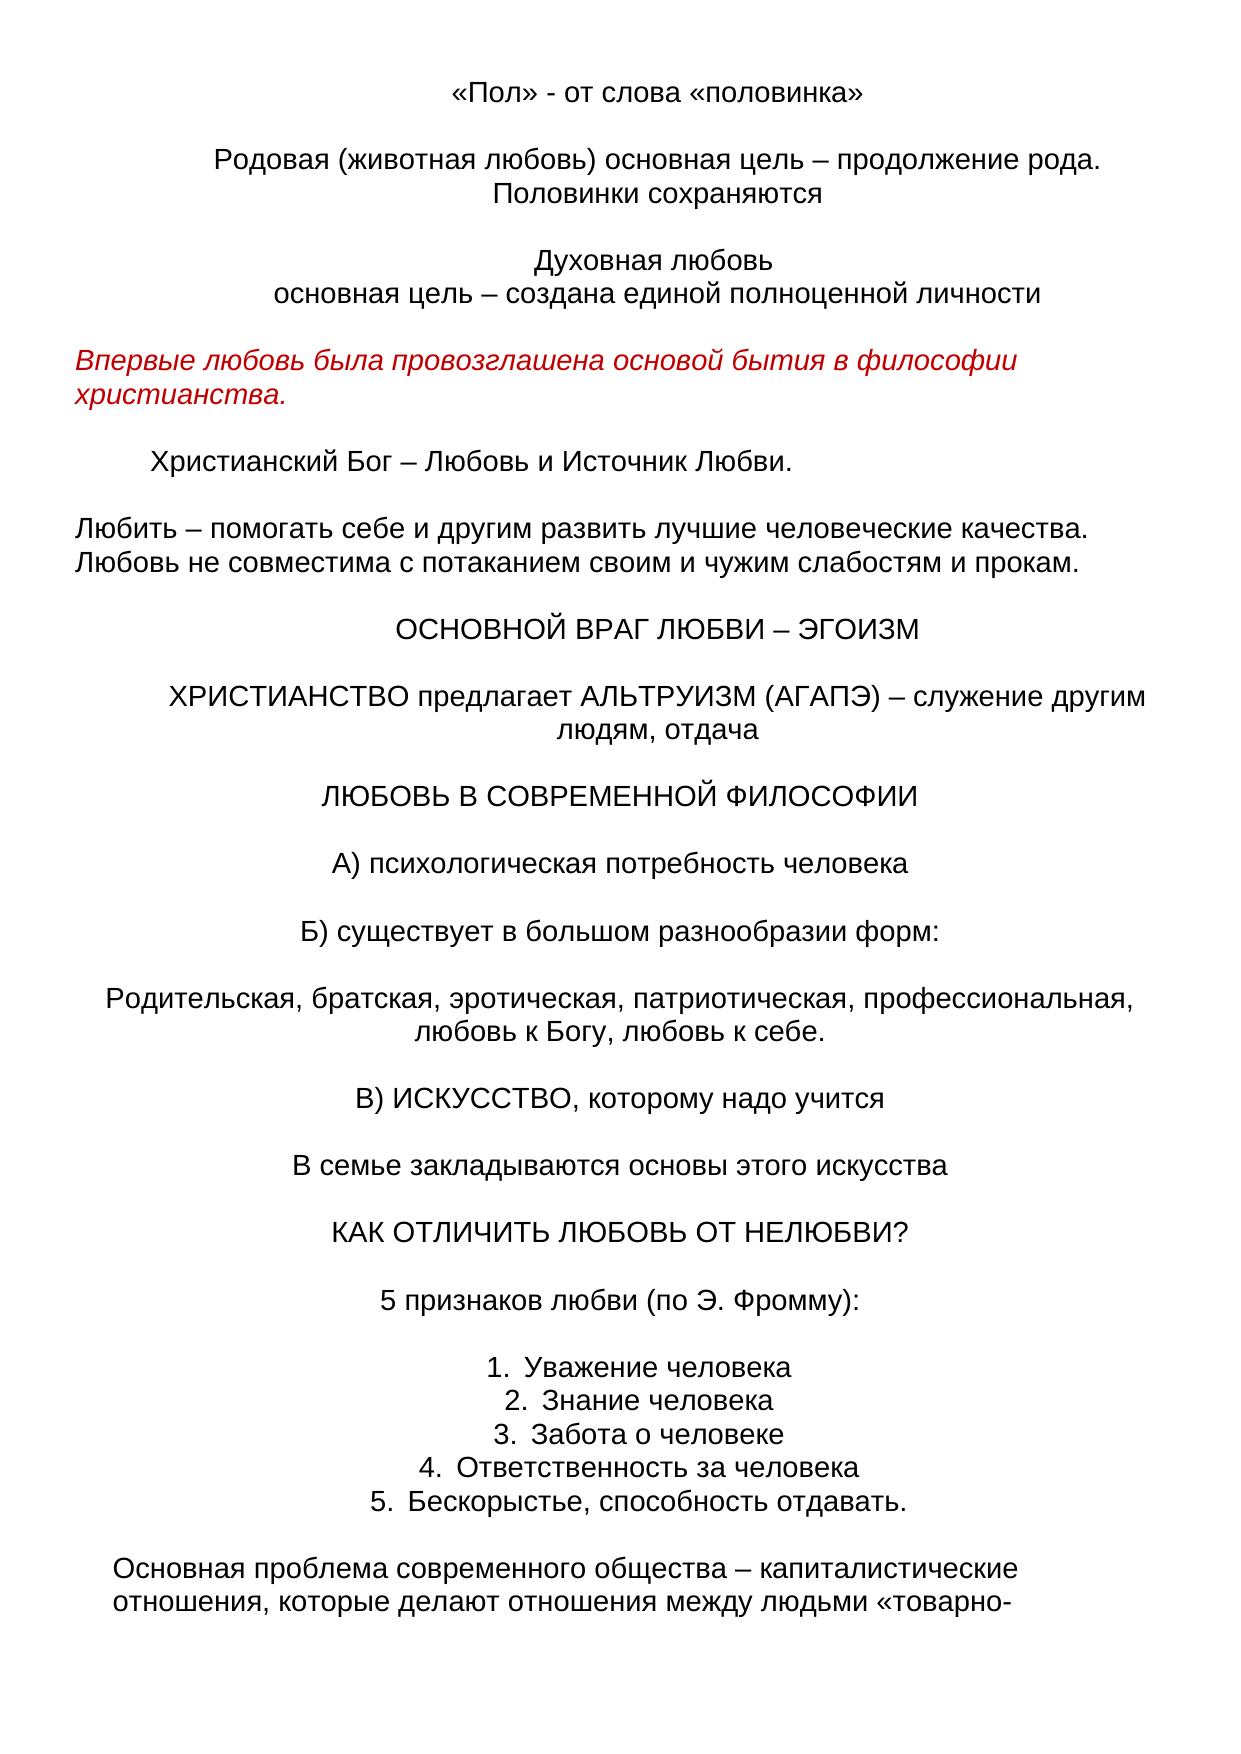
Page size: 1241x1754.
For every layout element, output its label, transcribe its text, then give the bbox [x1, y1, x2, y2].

list Знание человека [112, 1383, 1165, 1417]
text Родительская, братская, эротическая, патриотическая, профессиональная, любовь к Богу, любовь к себе. [75, 981, 1165, 1048]
text ЛЮБОВЬ В СОВРЕМЕННОЙ ФИЛОСОФИИ [75, 779, 1165, 813]
text А) психологическая потребность человека [75, 846, 1165, 880]
text «Пол» - от слова «половинка» [150, 75, 1165, 108]
text Любить – помогать себе и другим развить лучшие человеческие качества. Любовь не совместима с потаканием своим и чужим слабостям и прокам. [75, 511, 1165, 578]
text В) ИСКУССТВО, которому надо учится [75, 1081, 1165, 1115]
list Забота о человеке [112, 1417, 1165, 1450]
list Бескорыстье, способность отдавать. [112, 1484, 1165, 1517]
text В семье закладываются основы этого искусства [75, 1148, 1165, 1182]
list Уважение человека [112, 1349, 1165, 1383]
text ОСНОВНОЙ ВРАГ ЛЮБВИ – ЭГОИЗМ [150, 612, 1165, 645]
text Б) существует в большом разнообразии форм: [75, 913, 1165, 947]
text Впервые любовь была провозглашена основой бытия в философии христианства. [75, 343, 1165, 410]
text 5 признаков любви (по Э. Фромму): [75, 1282, 1165, 1316]
list Ответственность за человека [112, 1450, 1165, 1484]
text КАК ОТЛИЧИТЬ ЛЮБОВЬ ОТ НЕЛЮБВИ? [75, 1215, 1165, 1249]
text ХРИСТИАНСТВО предлагает АЛЬТРУИЗМ (АГАПЭ) – служение другим людям, отдача [150, 679, 1165, 746]
text Родовая (животная любовь) основная цель – продолжение рода. Половинки сохраняются [150, 142, 1165, 209]
text Духовная любовь основная цель – создана единой полноценной личности [150, 243, 1165, 310]
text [112, 1551, 1165, 1618]
text Христианский Бог – Любовь и Источник Любви. [150, 444, 1165, 477]
